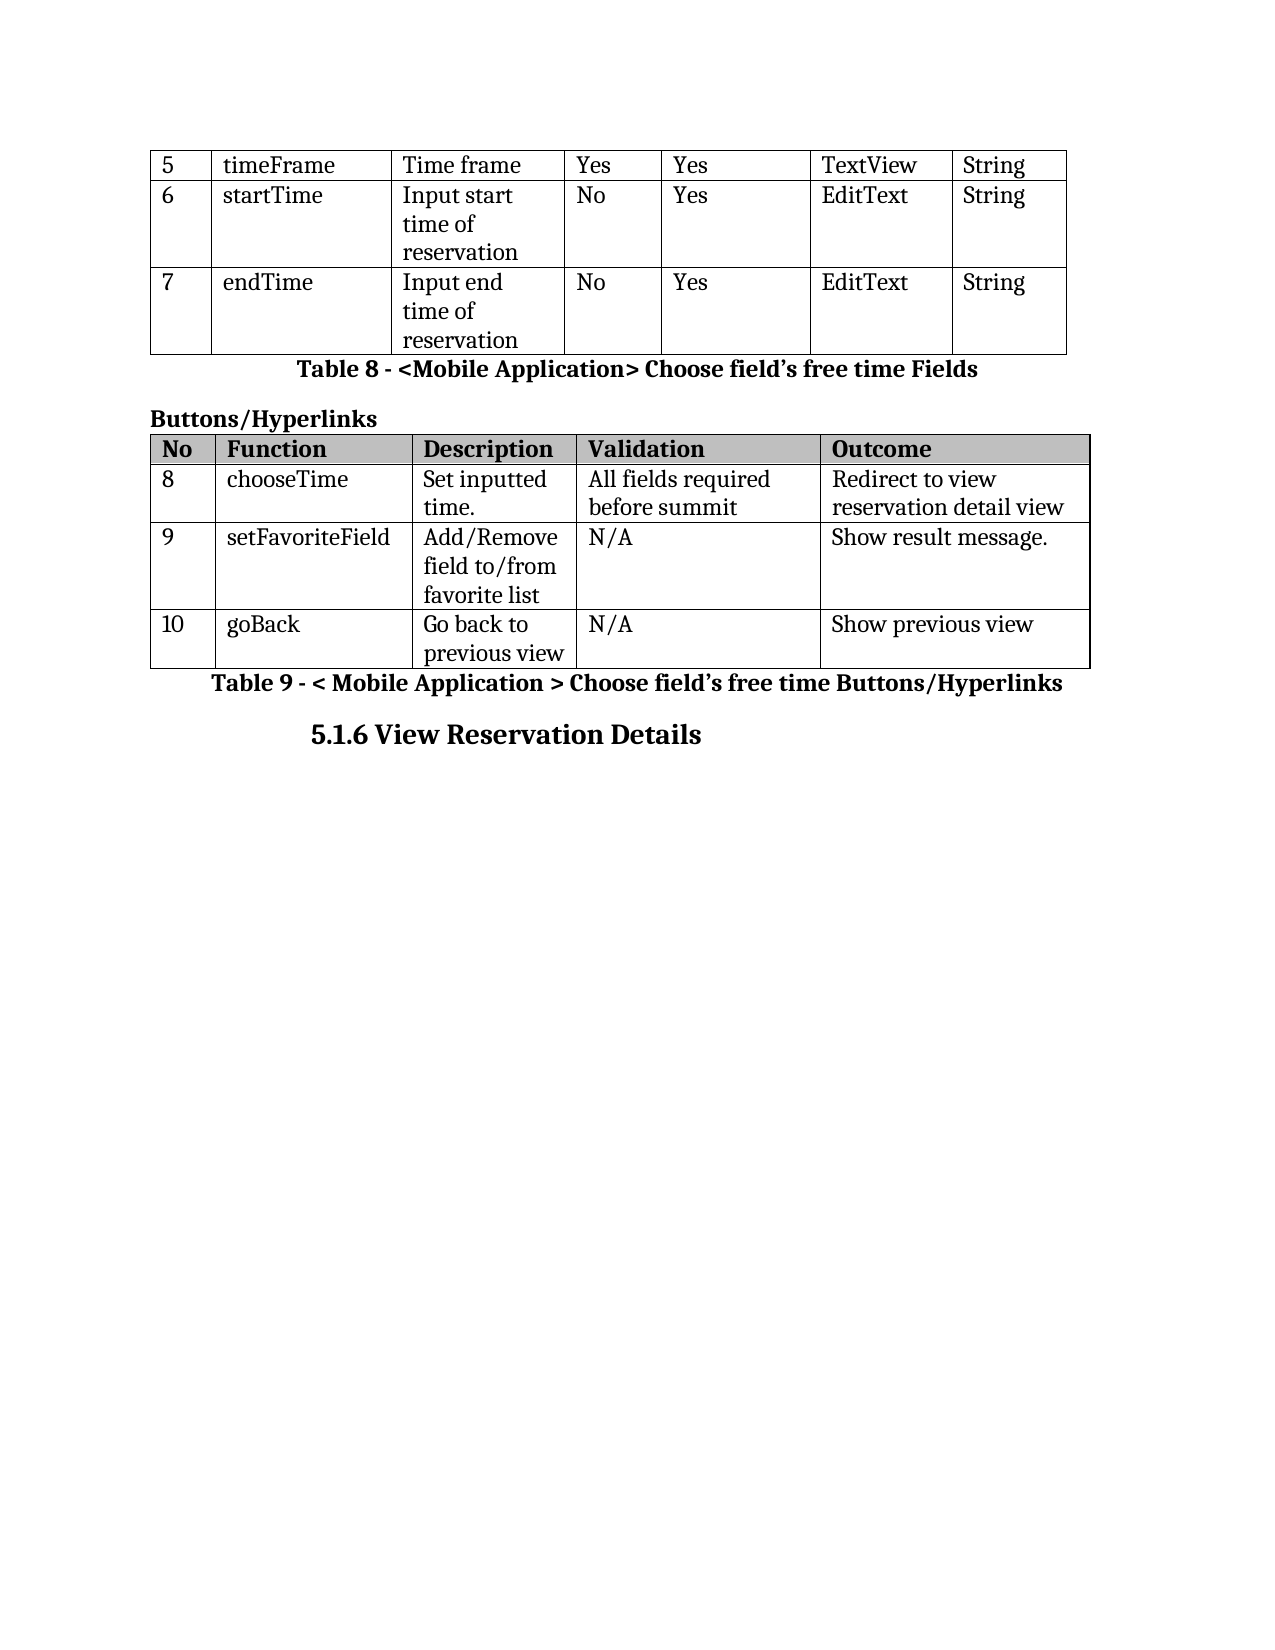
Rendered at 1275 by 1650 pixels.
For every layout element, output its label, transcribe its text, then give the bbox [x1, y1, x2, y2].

table_cell Show previous view [821, 610, 1089, 668]
table_cell 10 [151, 610, 215, 668]
table_cell String [953, 181, 1066, 267]
table_cell startTime [212, 181, 391, 267]
table_cell Show result message. [821, 523, 1089, 609]
table_cell No [565, 181, 661, 267]
table_cell No [565, 268, 661, 354]
table_cell Go back to previous view [413, 610, 576, 668]
table_cell Redirect to view reservation detail view [821, 465, 1089, 522]
table_cell chooseTime [216, 465, 412, 522]
table_cell Yes [662, 151, 810, 180]
table_cell EditText [811, 268, 952, 354]
table_header Description [413, 435, 576, 463]
subtitle 5.1.6 View Reservation Details [311, 718, 1125, 752]
table_cell Yes [662, 268, 810, 354]
table_cell 6 [151, 181, 211, 267]
table_cell Yes [662, 181, 810, 267]
table_cell setFavoriteField [216, 523, 412, 609]
table_cell Set inputted time. [413, 465, 576, 522]
table_cell N/A [577, 523, 820, 609]
table_header No [151, 435, 215, 463]
table_cell TextView [811, 151, 952, 180]
table_cell Yes [565, 151, 661, 180]
table_header Validation [577, 435, 820, 463]
table_cell N/A [577, 610, 820, 668]
table_cell 9 [151, 523, 215, 609]
table_cell Input start time of reservation [392, 181, 564, 267]
text Buttons/Hyperlinks [150, 405, 1125, 434]
table_cell String [953, 151, 1066, 180]
table_cell 5 [151, 151, 211, 180]
table_cell Add/Remove field to/from favorite list [413, 523, 576, 609]
table_cell 8 [151, 465, 215, 522]
table_cell timeFrame [212, 151, 391, 180]
table_cell goBack [216, 610, 412, 668]
table_cell All fields required before summit [577, 465, 820, 522]
table_cell String [953, 268, 1066, 354]
table_cell endTime [212, 268, 391, 354]
table_header Outcome [821, 435, 1089, 463]
table_cell Time frame [392, 151, 564, 180]
table_cell EditText [811, 181, 952, 267]
table_header Function [216, 435, 412, 463]
table_cell Input end time of reservation [392, 268, 564, 354]
table_cell 7 [151, 268, 211, 354]
